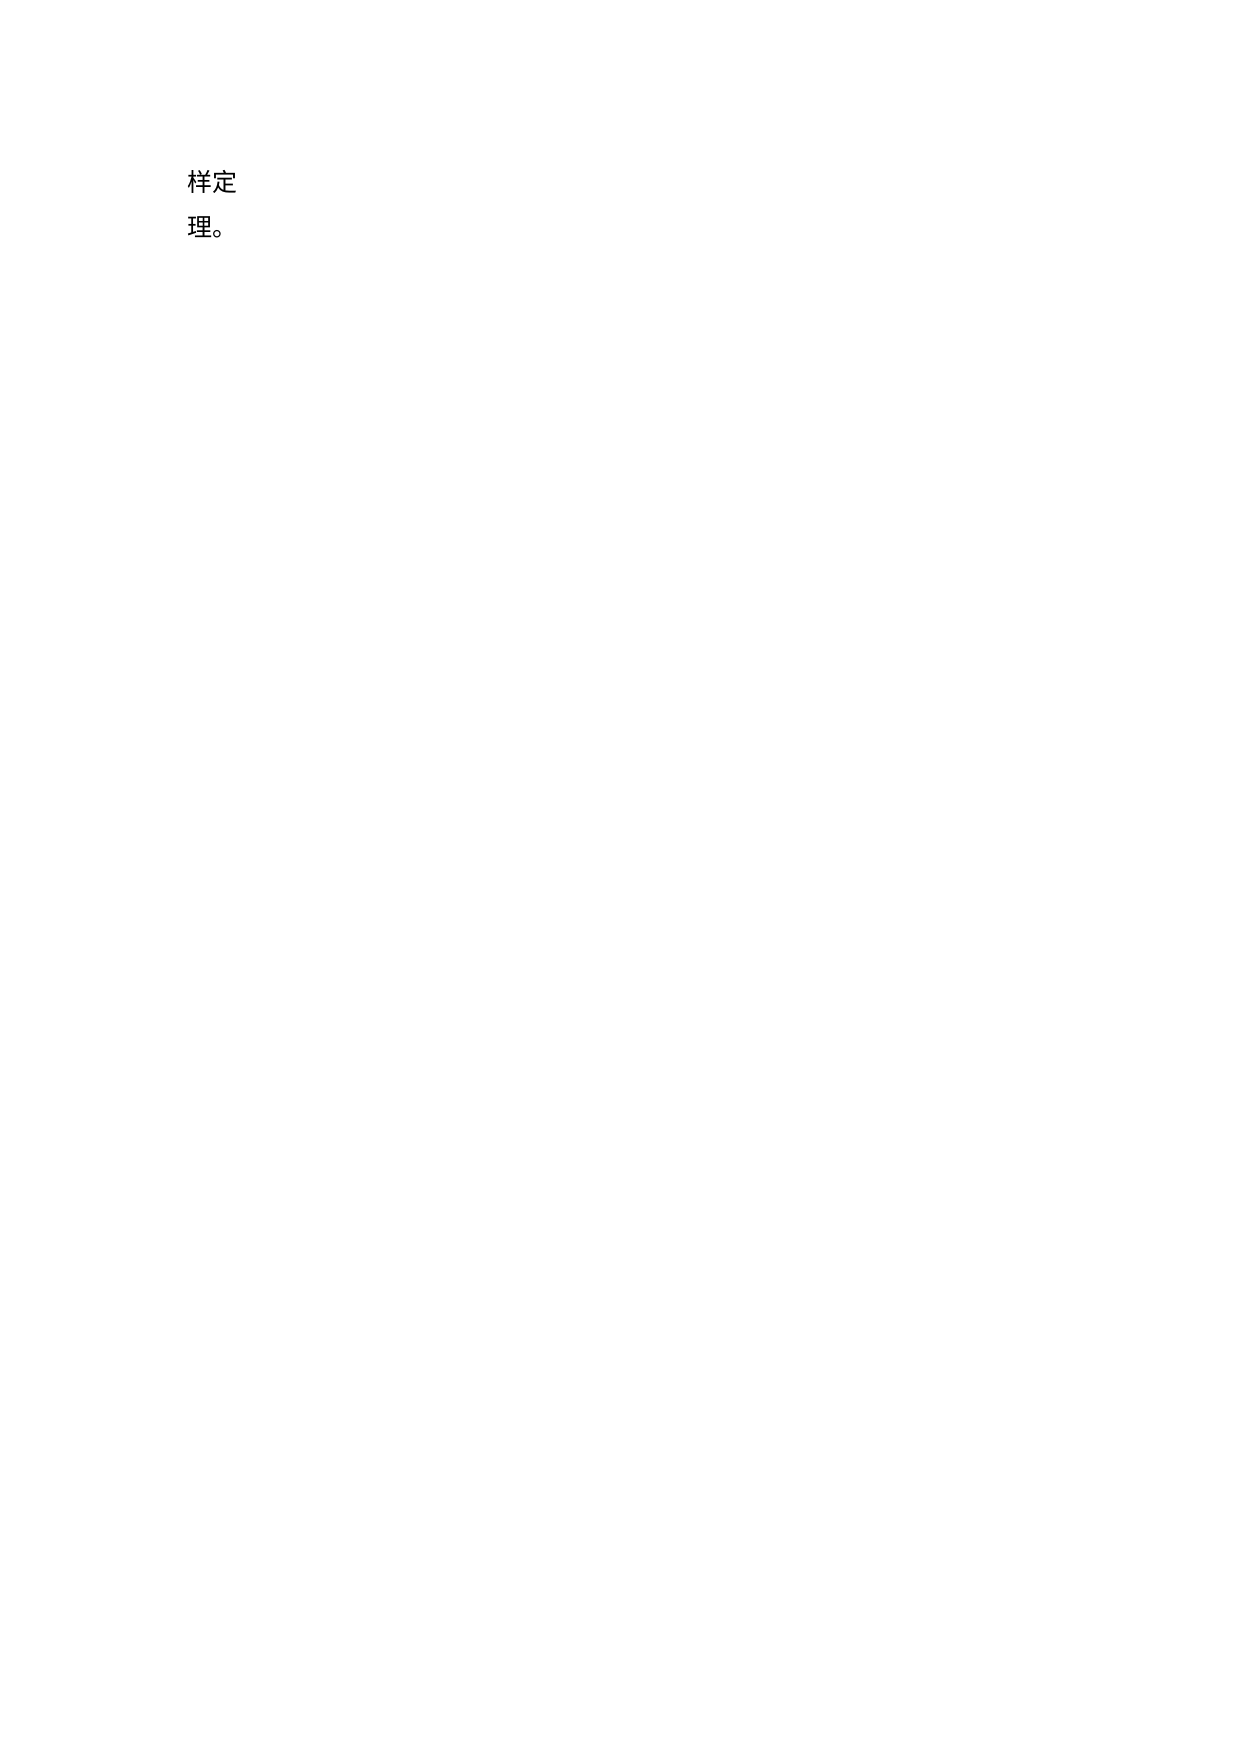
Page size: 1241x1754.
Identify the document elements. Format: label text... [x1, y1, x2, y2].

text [187, 162, 1053, 198]
text 理。 [187, 207, 1053, 243]
